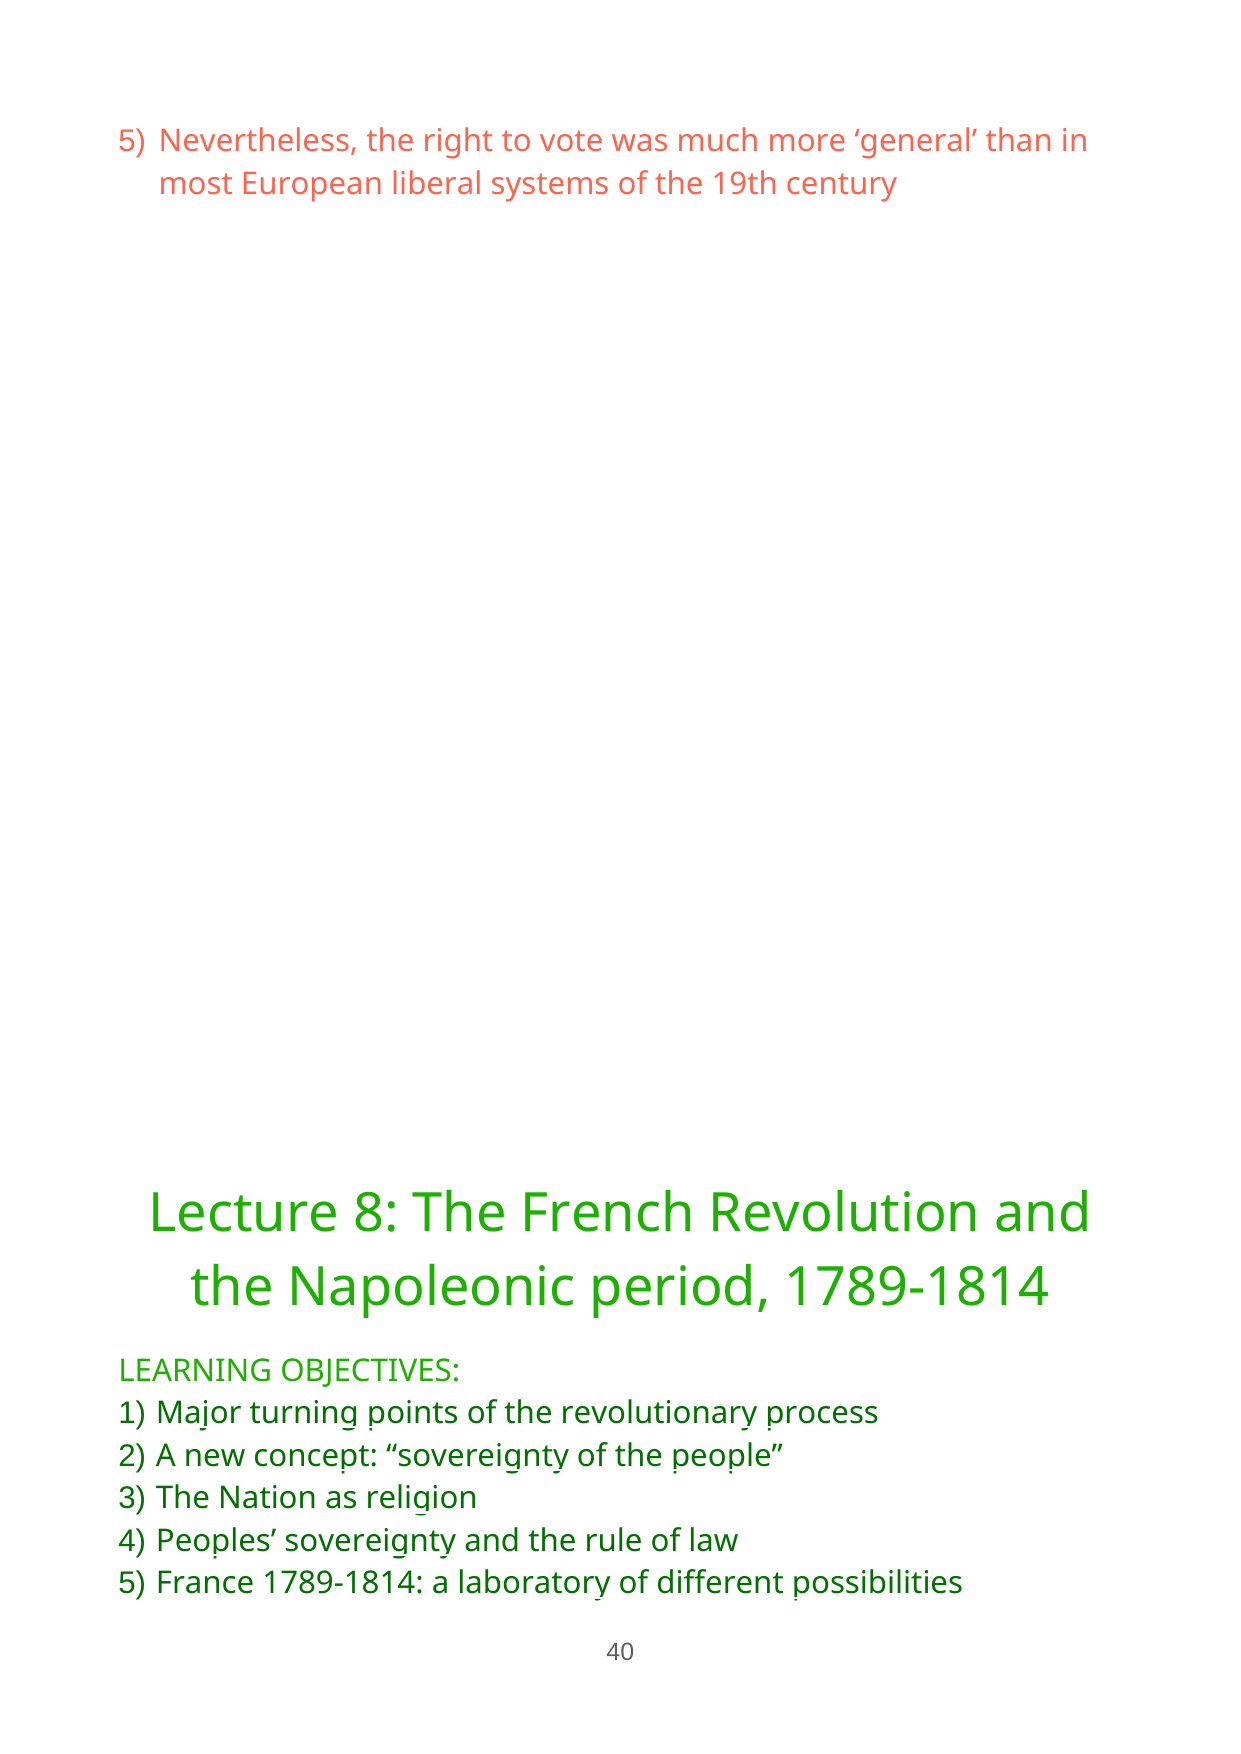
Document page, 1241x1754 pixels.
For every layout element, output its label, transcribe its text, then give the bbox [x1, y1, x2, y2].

list The Nation as religion [118, 1475, 1122, 1518]
list France 1789-1814: a laboratory of different possibilities [118, 1561, 1122, 1603]
list A new concept: “sovereignty of the people” [118, 1433, 1122, 1475]
text LEARNING OBJECTIVES: [118, 1347, 1122, 1390]
list Nevertheless, the right to vote was much more ‘general’ than in most European liberal systems of the 19th century [118, 118, 1122, 203]
list Peoples’ sovereignty and the rule of law [118, 1518, 1122, 1561]
list Major turning points of the revolutionary process [118, 1390, 1122, 1433]
text Lecture 8: The French Revolution and the Napoleonic period, 1789-1814 [118, 1174, 1122, 1321]
